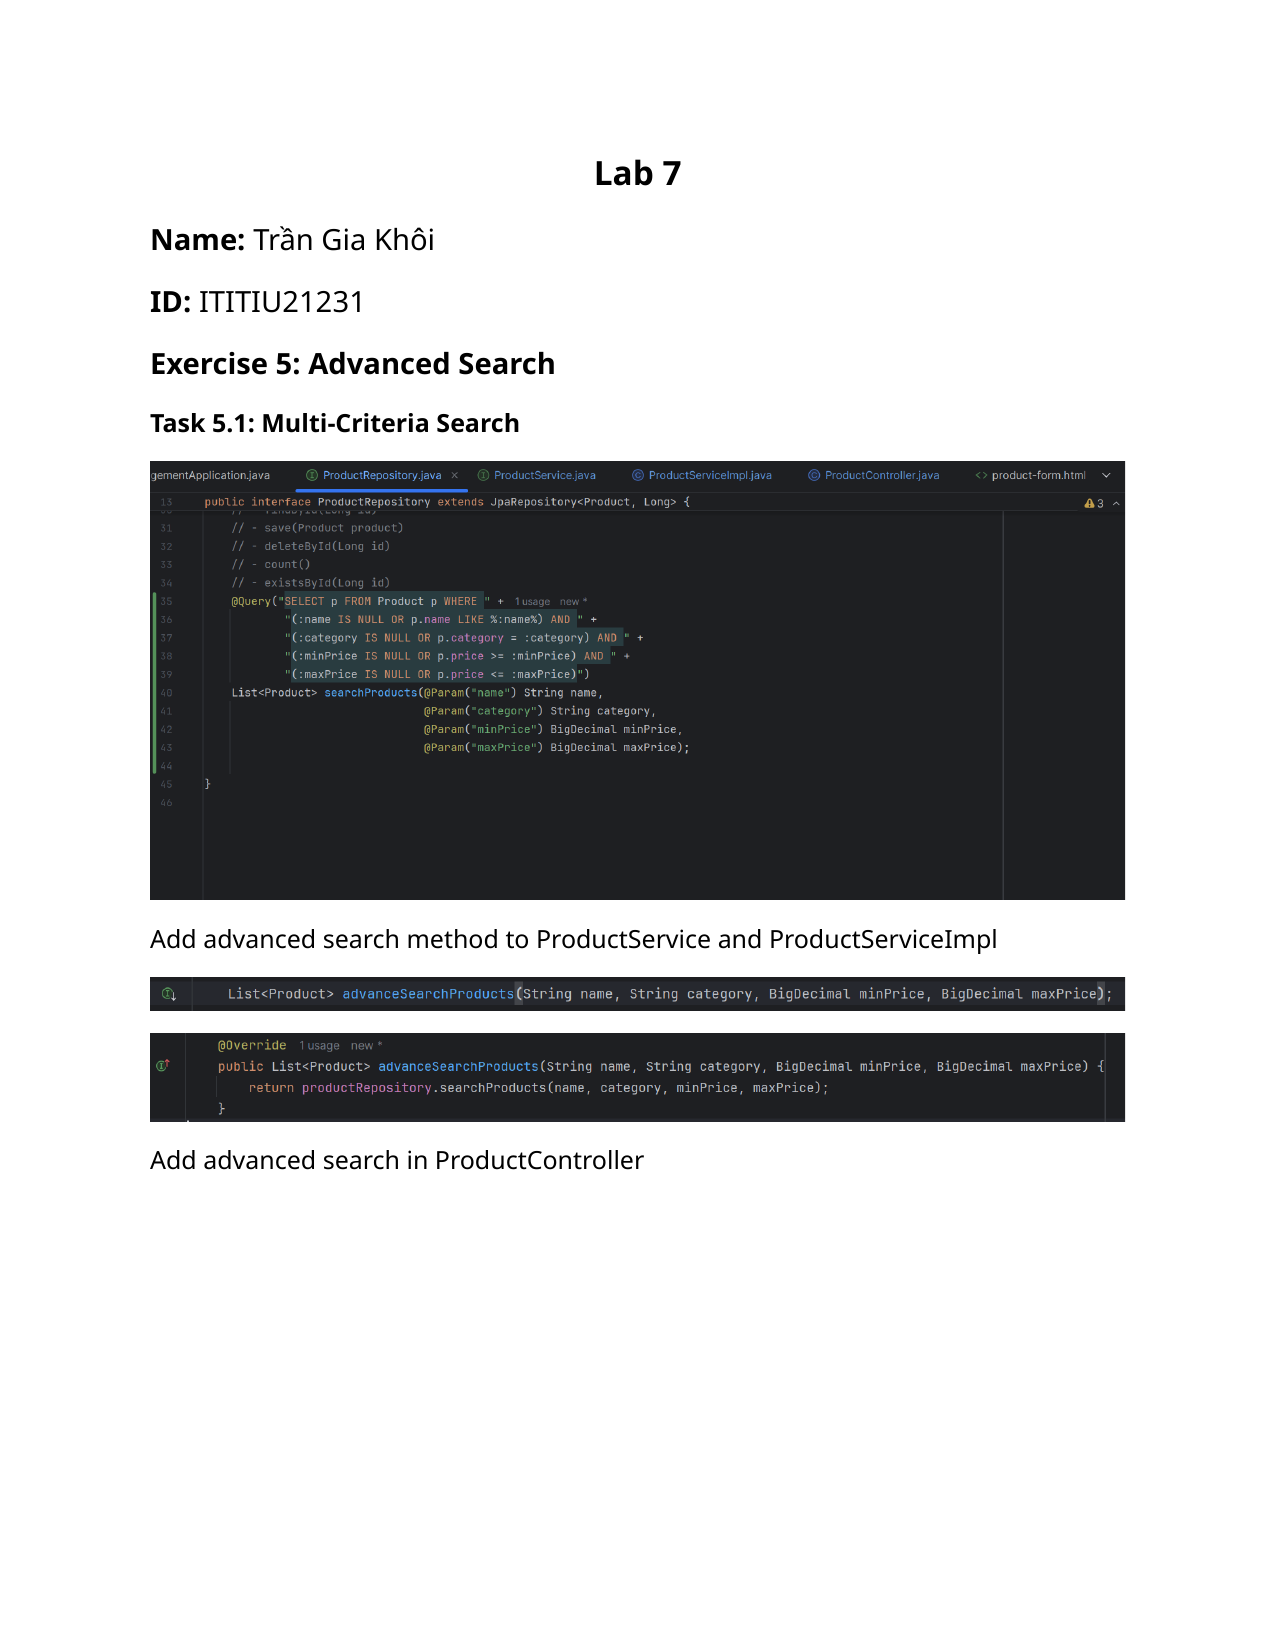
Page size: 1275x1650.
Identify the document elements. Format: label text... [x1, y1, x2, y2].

text Name: Trần Gia Khôi [150, 219, 1125, 258]
picture [150, 461, 1125, 900]
text Add advanced search method to ProductService and ProductServiceImpl [150, 922, 1125, 956]
picture [150, 977, 1125, 1011]
text ID: ITITIU21231 [150, 281, 1125, 321]
picture [150, 1033, 1125, 1122]
text Add advanced search in ProductController [150, 1143, 1125, 1177]
text Lab 7 [150, 150, 1125, 195]
text Task 5.1: Multi-Criteria Search [150, 406, 1125, 440]
text Exercise 5: Advanced Search [150, 343, 1125, 383]
